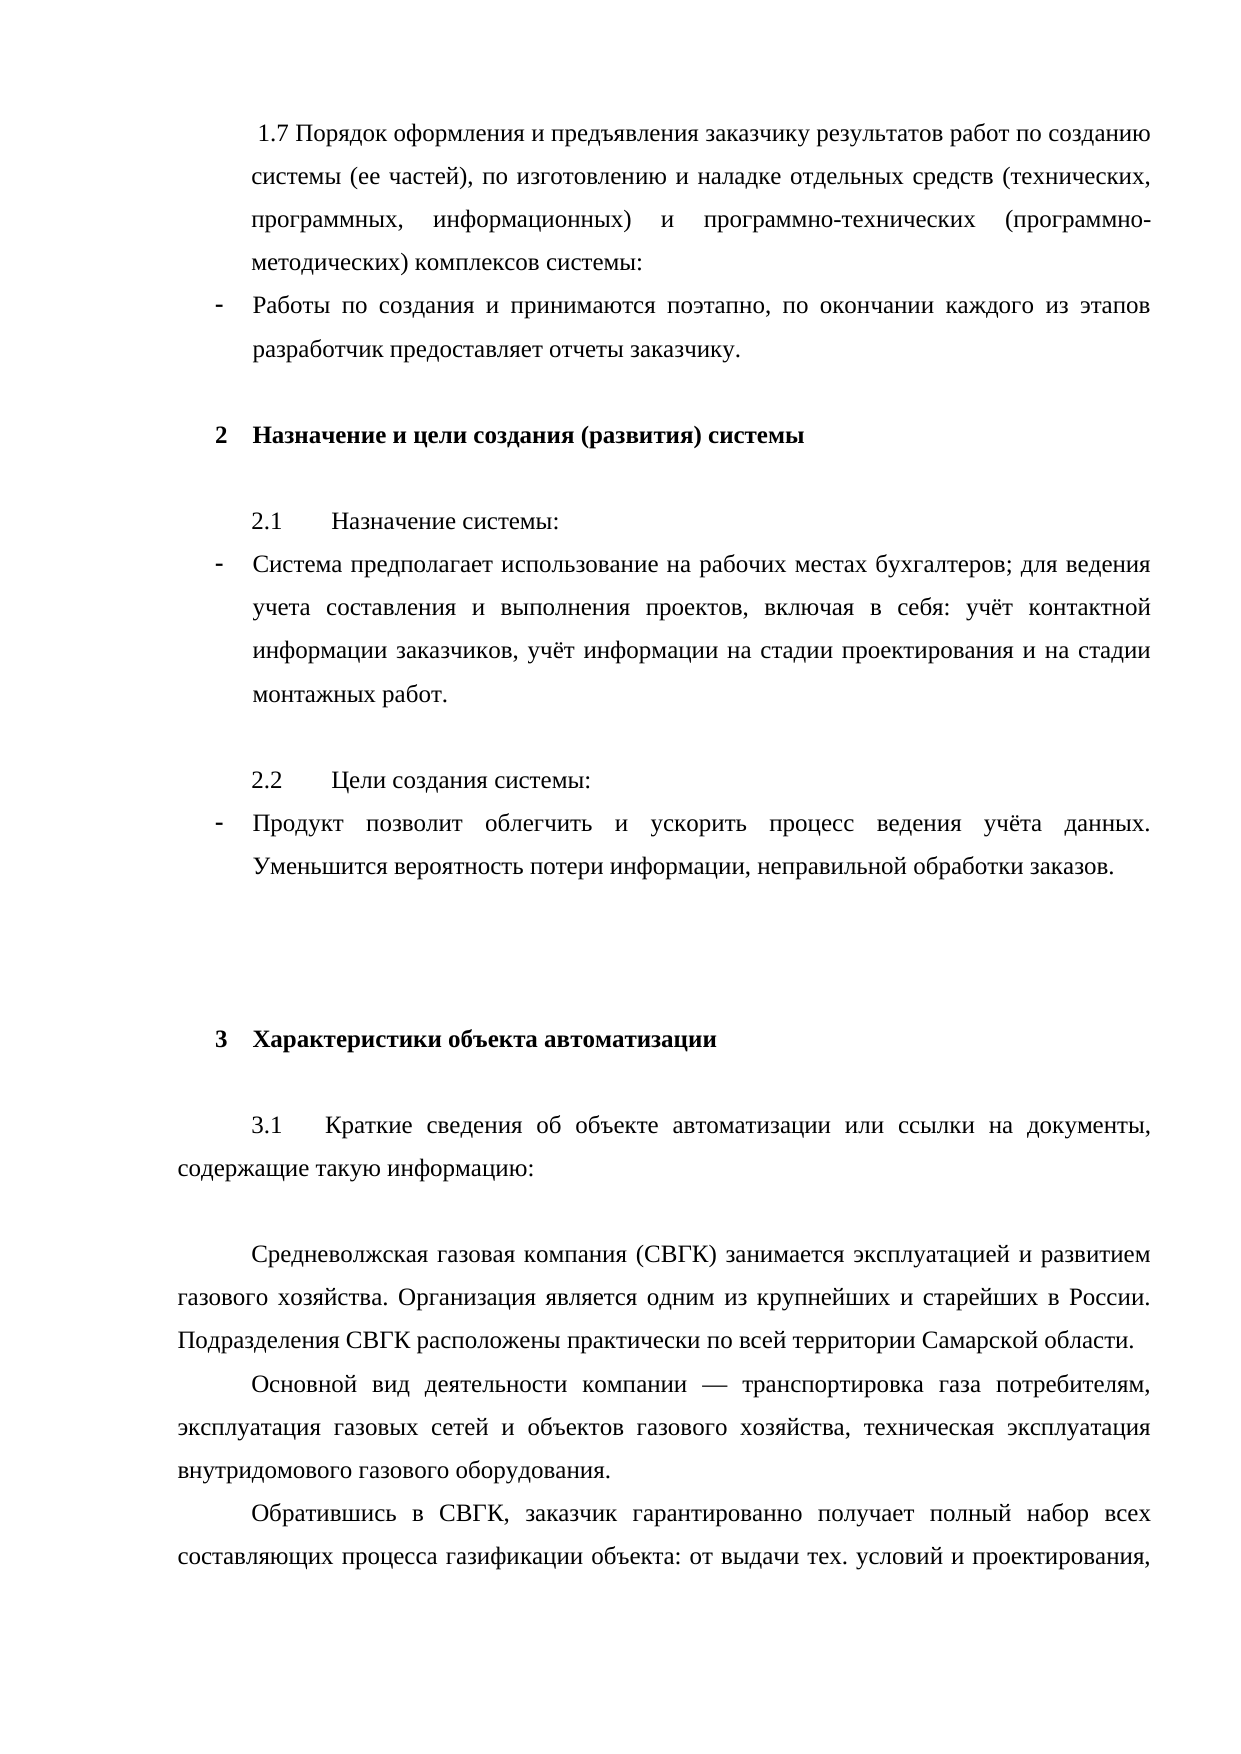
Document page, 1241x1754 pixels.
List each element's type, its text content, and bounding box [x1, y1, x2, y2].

list Краткие сведения об объекте автоматизации или ссылки на документы, содержащие такую информацию: [177, 1110, 1152, 1182]
list Система предполагает использование на рабочих местах бухгалтеров; для ведения учета составления и выполнения проектов, включая в себя: учёт контактной информации заказчиков, учёт информации на стадии проектирования и на стадии монтажных работ. [215, 549, 1152, 707]
list Назначение и цели создания (развития) системы [215, 420, 1152, 449]
text 1.7 Порядок оформления и предъявления заказчику результатов работ по созданию системы (ее частей), по изготовлению и наладке отдельных средств (технических, программных, информационных) и программно-технических (программно-методических) комплексов системы: [251, 118, 1152, 276]
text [177, 1498, 1152, 1570]
list Цели создания системы: [177, 765, 1152, 794]
list Назначение системы: [177, 506, 1152, 535]
text Основной вид деятельности компании — транспортировка газа потребителям, эксплуатация газовых сетей и объектов газового хозяйства, техническая эксплуатация внутридомового газового оборудования. [177, 1369, 1152, 1484]
list Продукт позволит облегчить и ускорить процесс ведения учёта данных. Уменьшится вероятность потери информации, неправильной обработки заказов. [215, 808, 1152, 880]
list Работы по создания и принимаются поэтапно, по окончании каждого из этапов разработчик предоставляет отчеты заказчику. [215, 291, 1152, 362]
text Средневолжская газовая компания (СВГК) занимается эксплуатацией и развитием газового хозяйства. Организация является одним из крупнейших и старейших в России. Подразделения СВГК расположены практически по всей территории Самарской области. [177, 1239, 1152, 1354]
list Характеристики объекта автоматизации [215, 1024, 1152, 1052]
